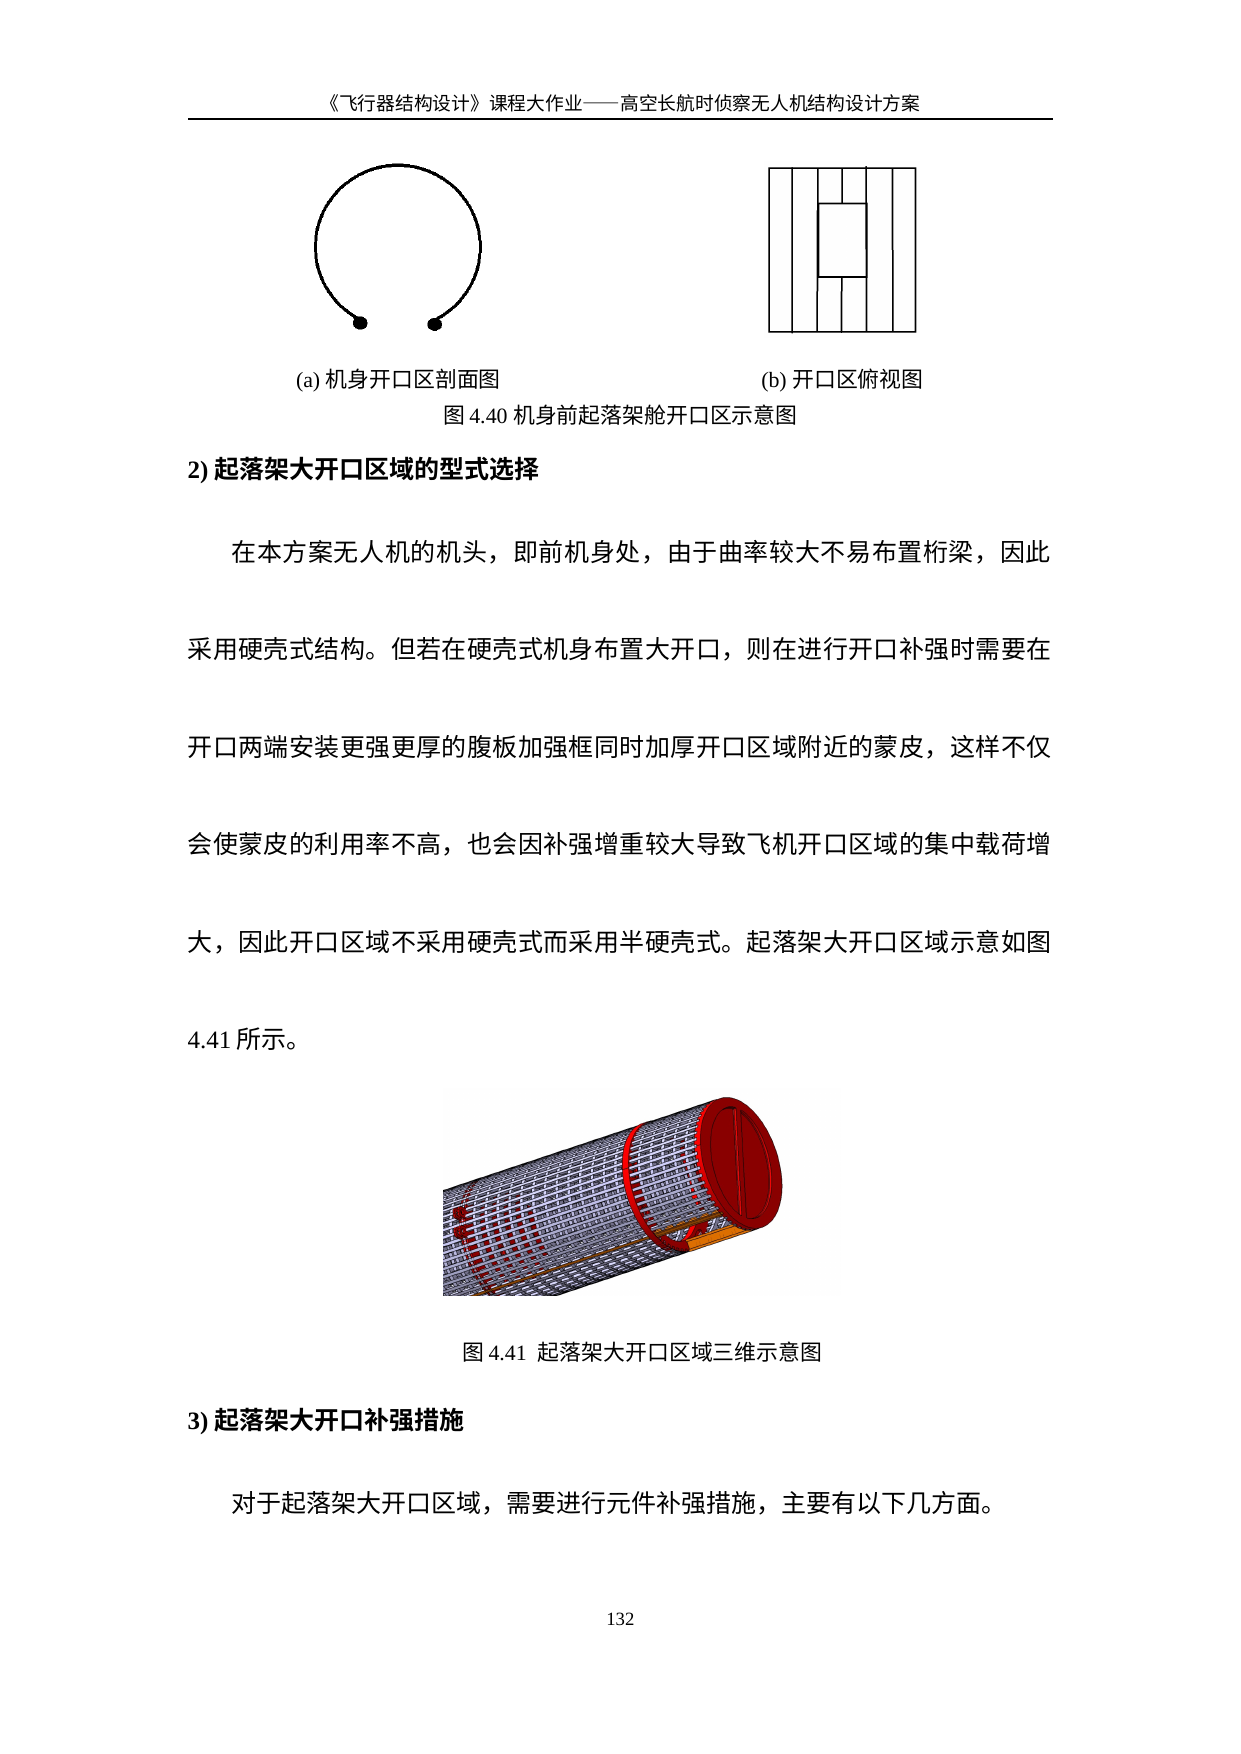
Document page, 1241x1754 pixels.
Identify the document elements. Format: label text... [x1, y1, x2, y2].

table_header [620, 162, 1064, 361]
text 在本方案无人机的机头，即前机身处，由于曲率较大不易布置桁梁，因此采用硬壳式结构。但若在硬壳式机身布置大开口，则在进行开口补强时需要在开口两端安装更强更厚的腹板加强框同时加厚开口区域附近的蒙皮，这样不仅会使蒙皮的利用率不高，也会因补强增重较大导致飞机开口区域的集中载荷增大，因此开口区域不采用硬壳式而采用半硬壳式。起落架大开口区域示意如图4.41所示。 [187, 518, 1053, 1070]
picture [443, 1088, 841, 1296]
table_header [176, 162, 620, 361]
picture [310, 161, 487, 338]
table_cell 图4.40 机身前起落架舱开口区示意图 [176, 398, 1064, 435]
table_cell (a) 机身开口区剖面图 [176, 361, 620, 398]
text 2) 起落架大开口区域的型式选择 [187, 435, 1053, 500]
text 对于起落架大开口区域，需要进行元件补强措施，主要有以下几方面。 [187, 1469, 1053, 1534]
picture [763, 161, 921, 338]
text 3) 起落架大开口补强措施 [187, 1386, 1053, 1451]
text 图4.41 起落架大开口区域三维示意图 [187, 1335, 1053, 1367]
table_cell (b) 开口区俯视图 [620, 361, 1064, 398]
